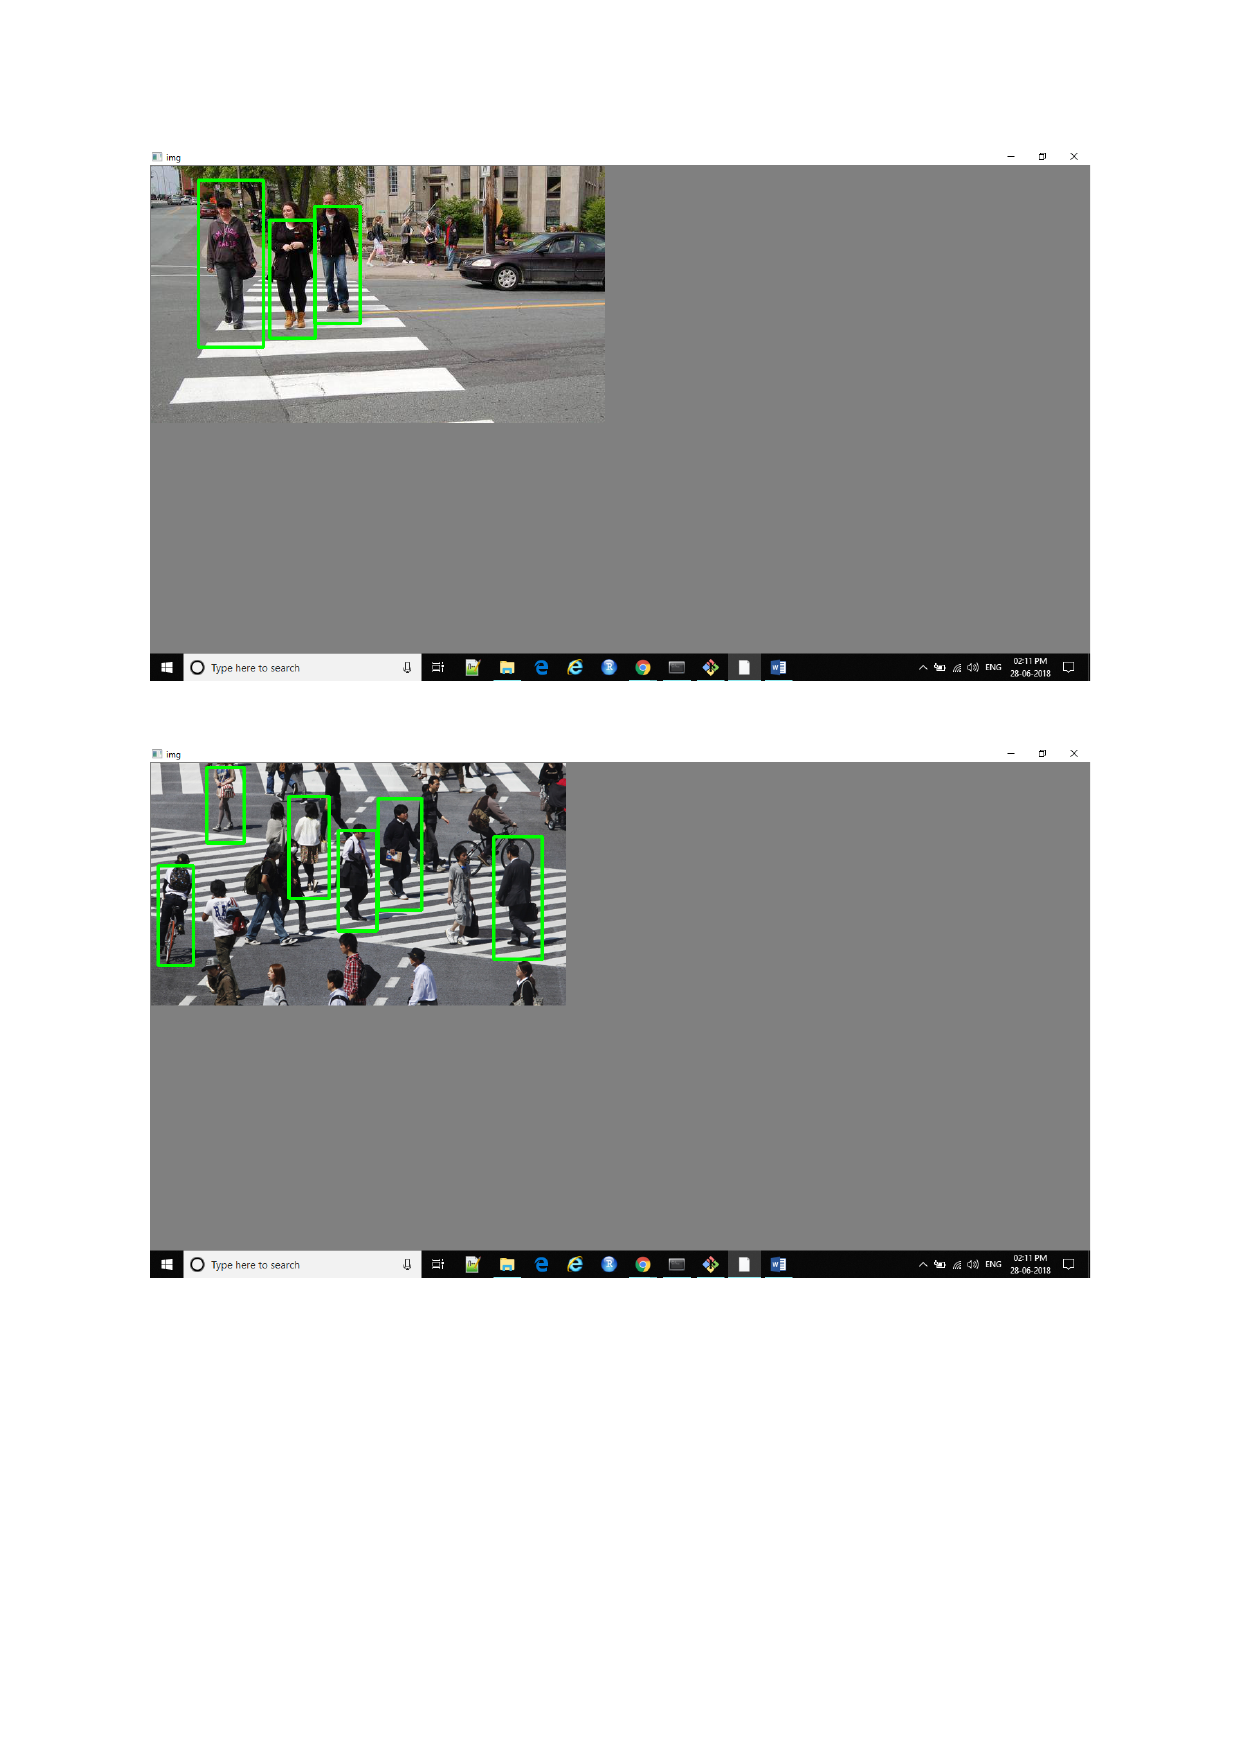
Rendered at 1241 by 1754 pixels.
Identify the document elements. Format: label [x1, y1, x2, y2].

picture [150, 746, 1091, 1278]
picture [150, 150, 1091, 681]
